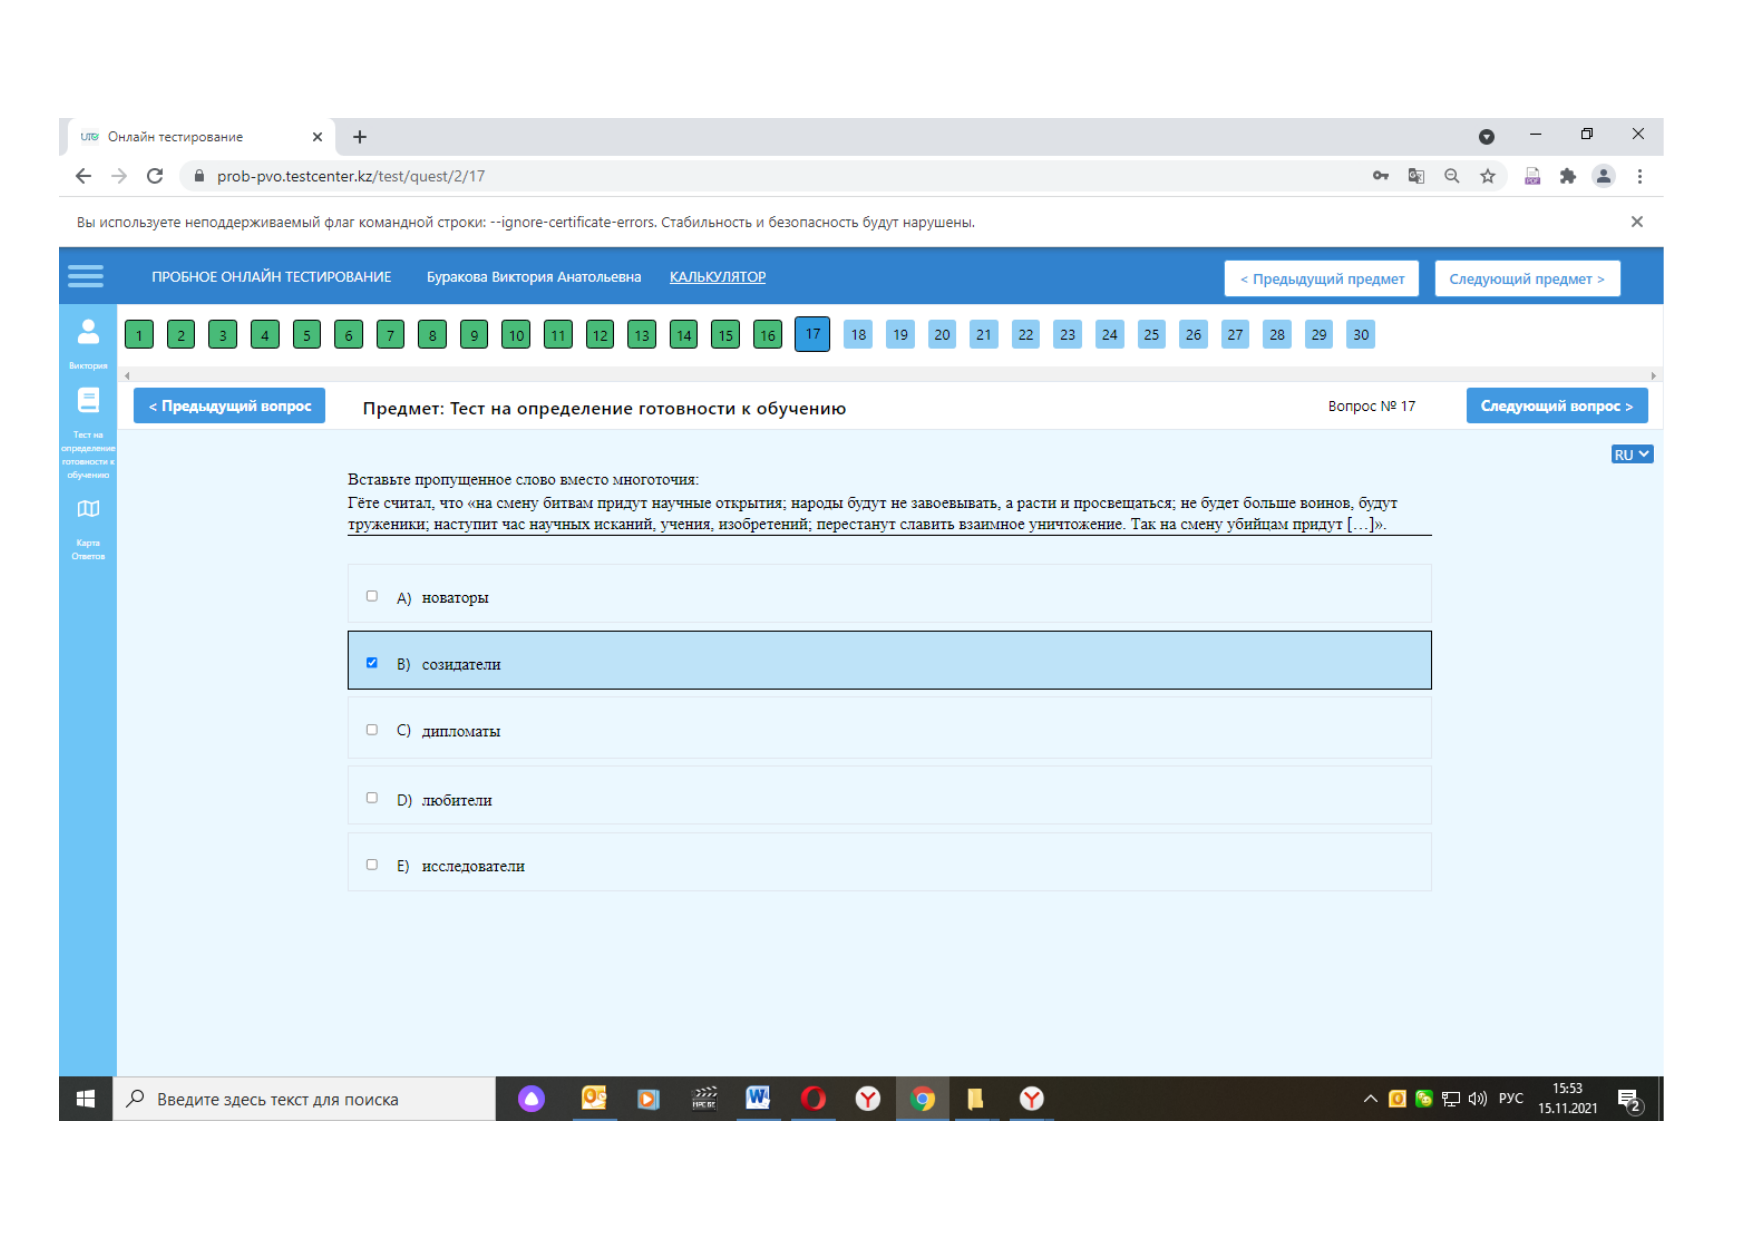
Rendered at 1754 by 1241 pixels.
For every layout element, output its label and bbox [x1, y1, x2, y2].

picture [59, 118, 1664, 1121]
